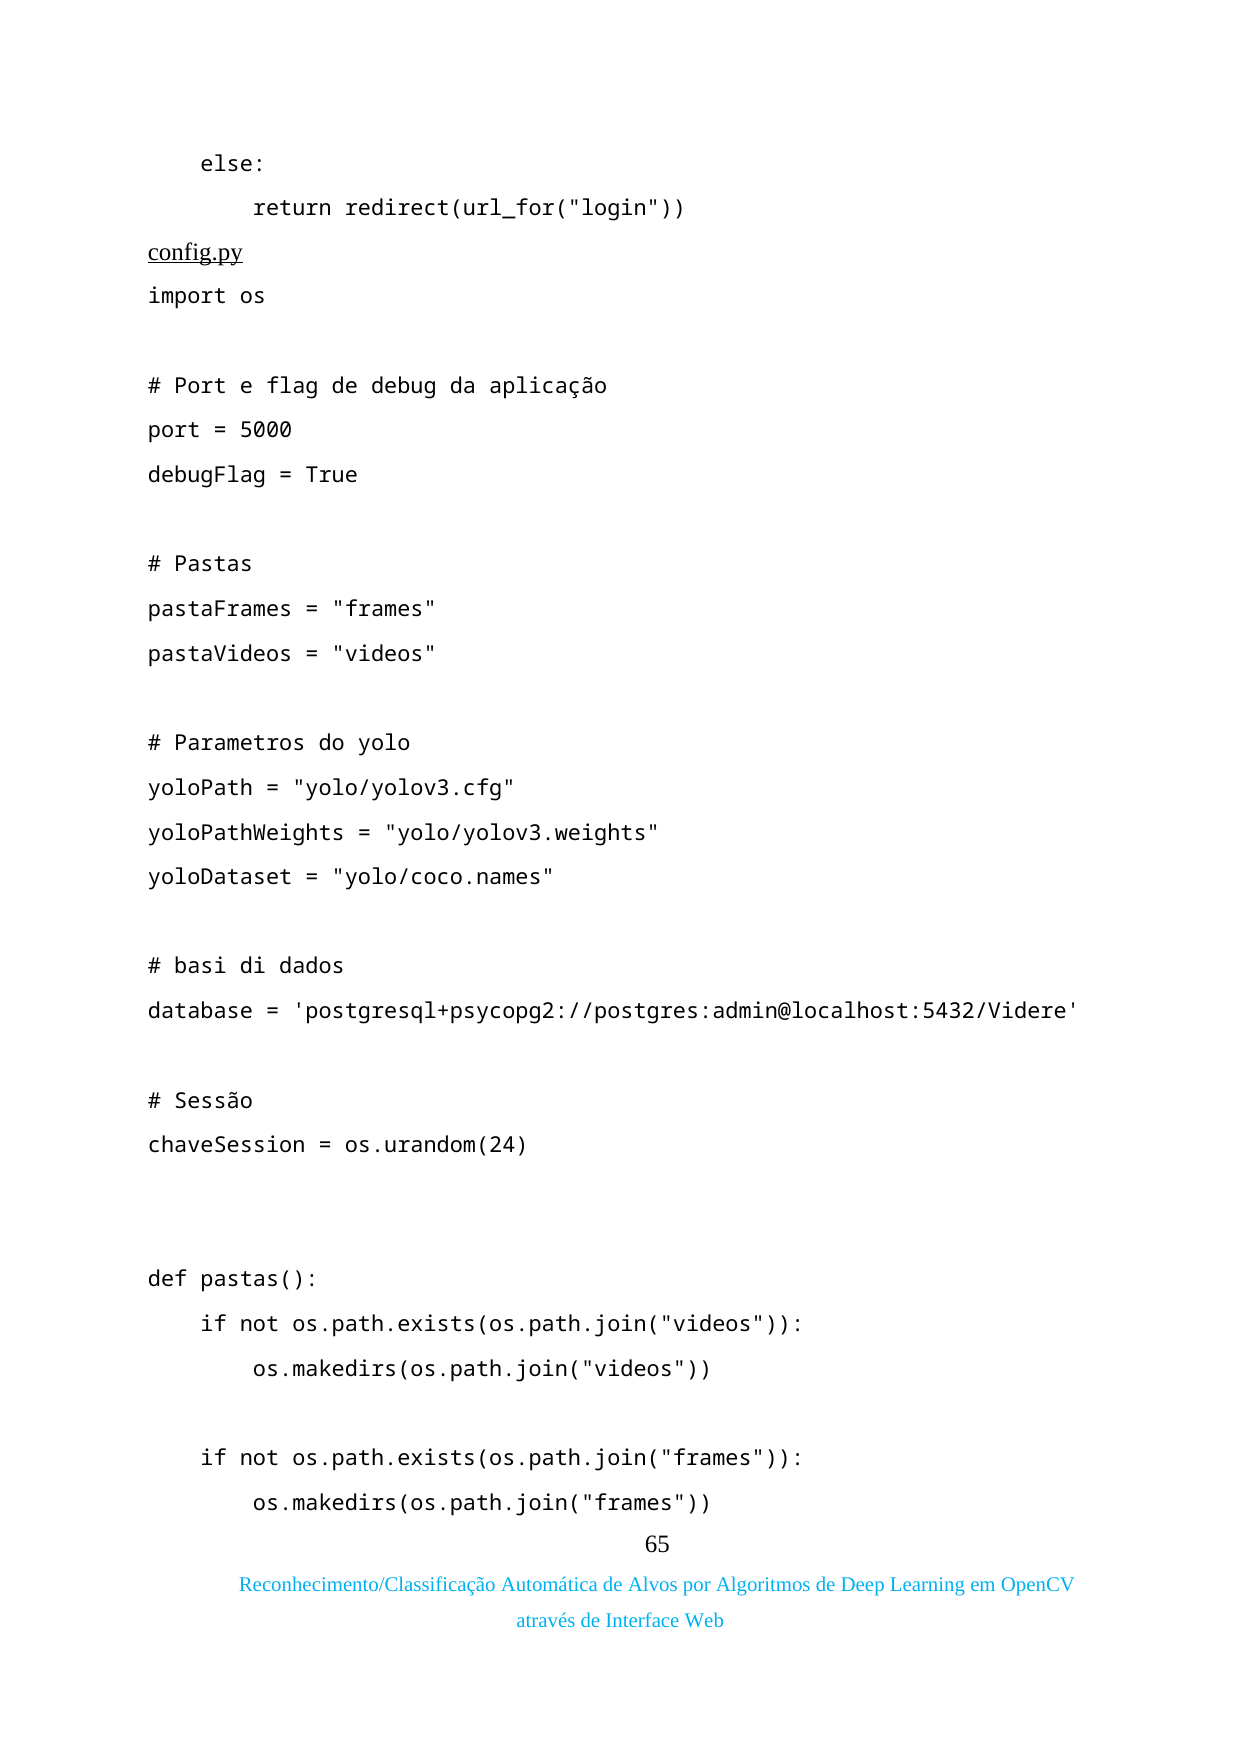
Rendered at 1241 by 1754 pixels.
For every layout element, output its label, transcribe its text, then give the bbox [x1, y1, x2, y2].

text # Sessão [148, 1084, 1092, 1114]
text yoloDataset = "yolo/coco.names" [148, 861, 1092, 891]
text import os [148, 280, 1092, 310]
text if not os.path.exists(os.path.join("videos")): [148, 1308, 1092, 1338]
text pastaVideos = "videos" [148, 638, 1092, 667]
picture [281, 1581, 288, 1589]
text port = 5000 [148, 414, 1092, 444]
picture [1035, 1581, 1042, 1589]
picture [502, 1580, 509, 1589]
text pastaFrames = "frames" [148, 593, 1092, 623]
text yoloPath = "yolo/yolov3.cfg" [148, 772, 1092, 802]
text debugFlag = True [148, 459, 1092, 489]
text # Pastas [148, 548, 1092, 578]
text if not os.path.exists(os.path.join("frames")): [148, 1442, 1092, 1472]
picture [717, 1580, 724, 1589]
text # Parametros do yolo [148, 727, 1092, 757]
picture [378, 1577, 384, 1591]
text os.makedirs(os.path.join("frames")) [148, 1487, 1092, 1517]
text os.makedirs(os.path.join("videos")) [148, 1353, 1092, 1382]
text config.py [148, 237, 1092, 266]
text # basi di dados [148, 951, 1092, 980]
text chaveSession = os.urandom(24) [148, 1129, 1092, 1159]
text database = 'postgresql+psycopg2://postgres:admin@localhost:5432/Videre' [148, 995, 1092, 1025]
text yoloPathWeights = "yolo/yolov3.weights" [148, 816, 1092, 846]
text return redirect(url_for("login")) [148, 192, 1092, 222]
text # Port e flag de debug da aplicação [148, 369, 1092, 399]
text def pastas(): [148, 1263, 1092, 1293]
text else: [148, 148, 1092, 177]
picture [629, 1580, 636, 1589]
